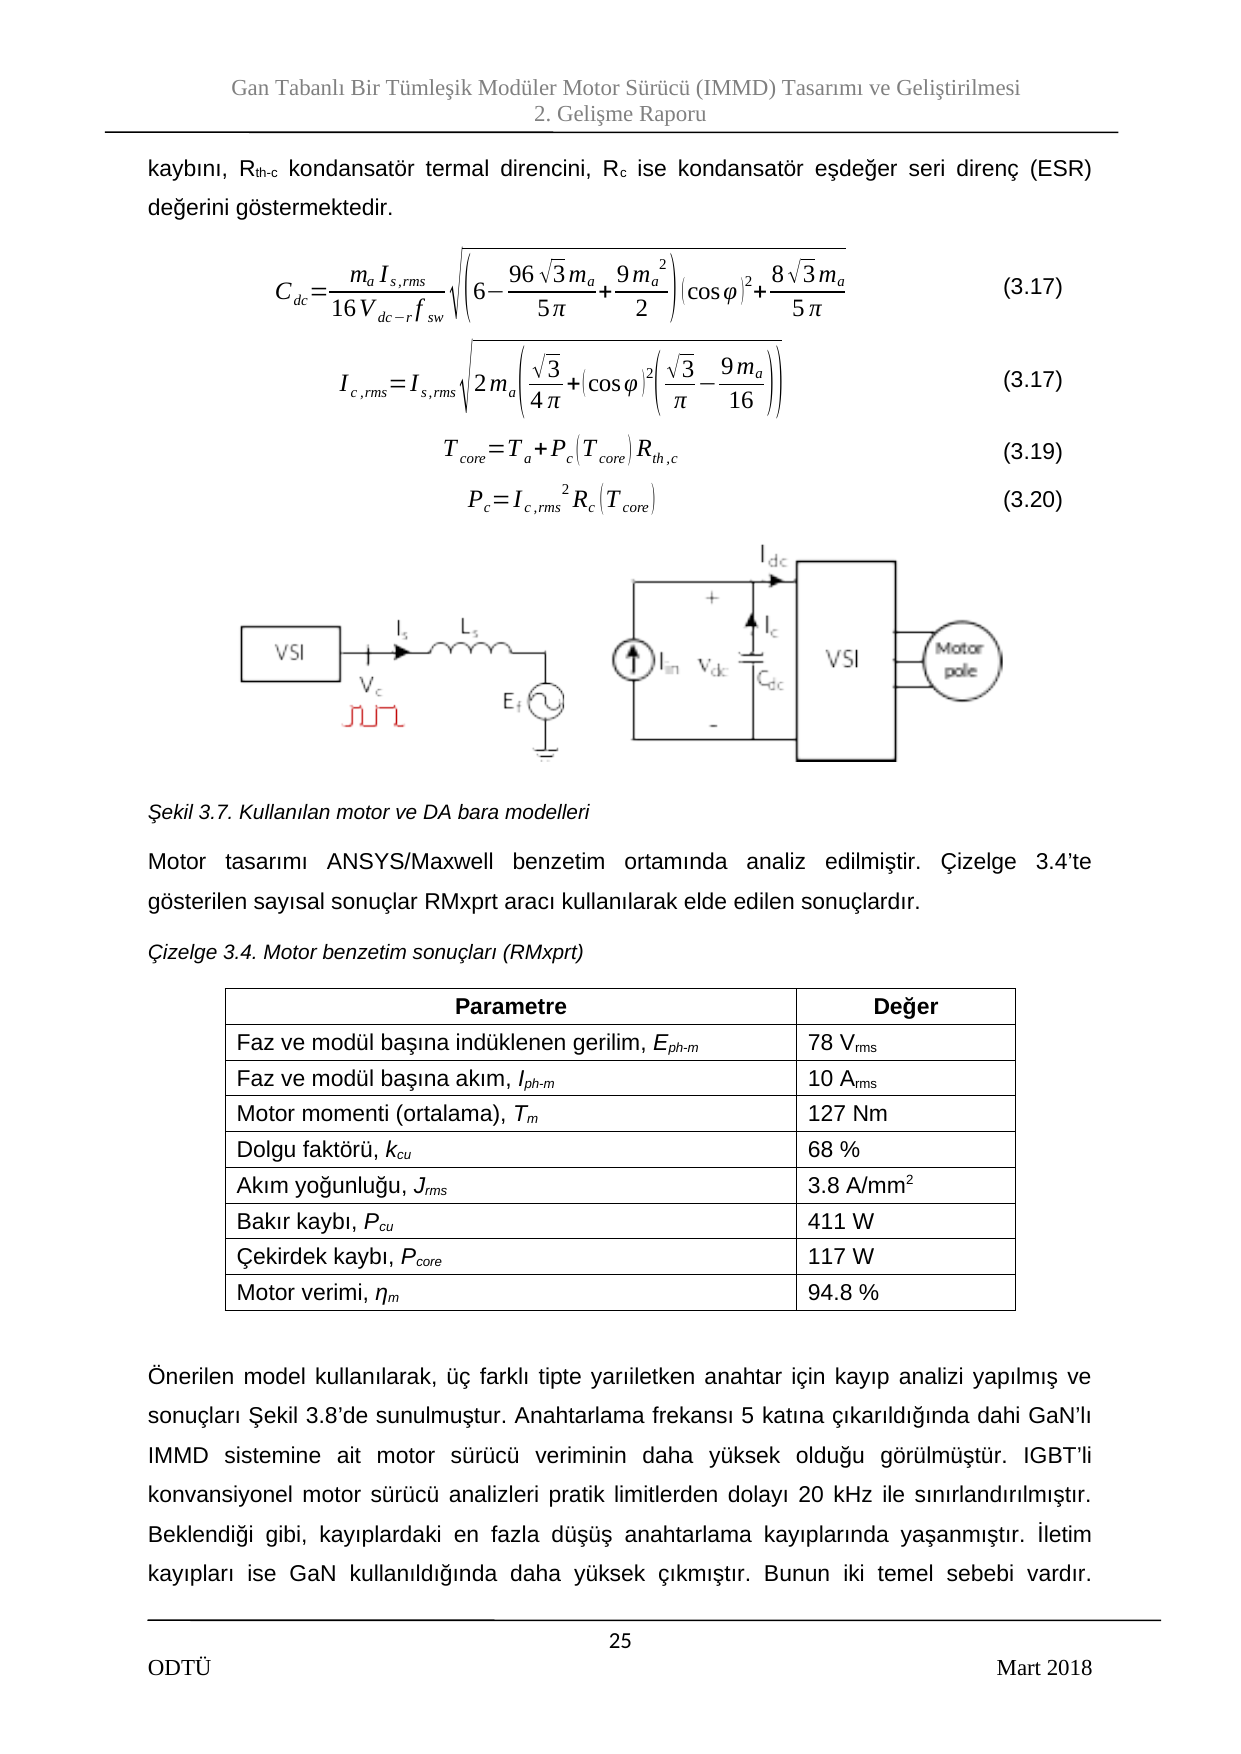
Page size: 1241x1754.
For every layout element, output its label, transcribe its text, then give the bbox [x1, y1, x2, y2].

table_cell 78 Vrms [797, 1025, 1015, 1059]
table_cell 127 Nm [797, 1096, 1015, 1131]
table_cell 94.8 % [797, 1275, 1015, 1309]
table_header Parametre [226, 989, 796, 1024]
table_cell 3.8 A/mm2 [797, 1168, 1015, 1202]
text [148, 154, 1093, 220]
table_cell Dolgu faktörü, kcu [226, 1132, 796, 1167]
table_cell (3.20) [974, 481, 1092, 530]
table_cell [148, 338, 974, 433]
table_cell Faz ve modül başına akım, Iph-m [226, 1061, 796, 1095]
table_cell Faz ve modül başına indüklenen gerilim, Eph-m [226, 1025, 796, 1059]
table_cell 68 % [797, 1132, 1015, 1167]
table_cell 411 W [797, 1204, 1015, 1238]
table_cell (3.19) [974, 434, 1092, 481]
table_cell 117 W [797, 1239, 1015, 1274]
table_cell [148, 434, 974, 481]
table_cell Motor verimi, ηm [226, 1275, 796, 1309]
text Çizelge 3.4. Motor benzetim sonuçları (RMxprt) [148, 939, 1093, 963]
table_header [148, 246, 974, 338]
table_cell Motor momenti (ortalama), Tm [226, 1096, 796, 1131]
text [148, 1363, 1093, 1586]
table_header (3.17) [974, 246, 1092, 338]
table_cell Çekirdek kaybı, Pcore [226, 1239, 796, 1274]
table_cell [148, 481, 974, 530]
table_cell (3.17) [974, 338, 1092, 433]
text Motor tasarımı ANSYS/Maxwell benzetim ortamında analiz edilmiştir. Çizelge 3.4’te gösterilen sayısal sonuçlar RMxprt aracı kullanılarak elde edilen sonuçlardır. [148, 848, 1093, 914]
table_cell Akım yoğunluğu, Jrms [226, 1168, 796, 1202]
table_cell Bakır kaybı, Pcu [226, 1204, 796, 1238]
table_cell 10 Arms [797, 1061, 1015, 1095]
table_header Değer [797, 989, 1015, 1024]
text Şekil 3.7. Kullanılan motor ve DA bara modelleri [148, 800, 1093, 824]
